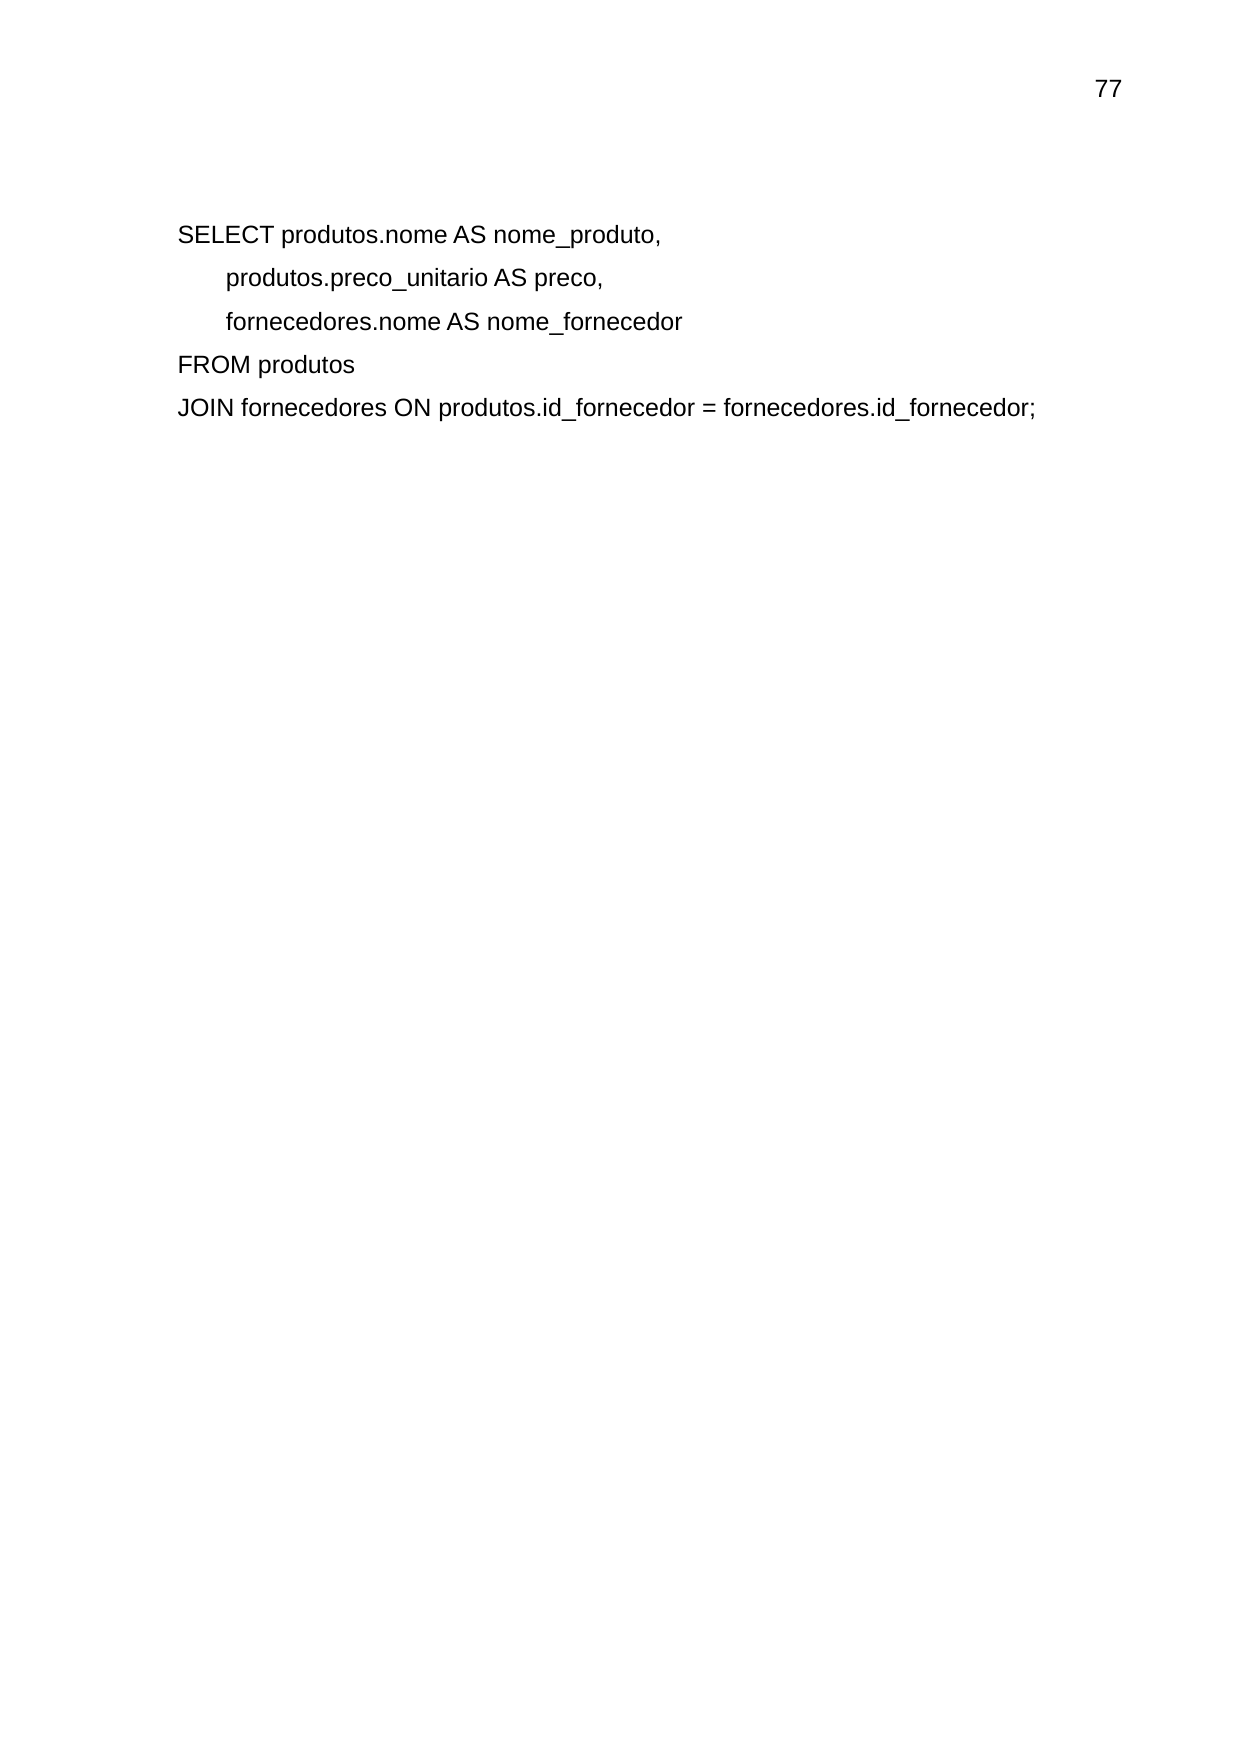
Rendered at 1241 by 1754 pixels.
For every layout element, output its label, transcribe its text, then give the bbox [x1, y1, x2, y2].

text produtos.preco_unitario AS preco, [177, 263, 1122, 292]
text SELECT produtos.nome AS nome_produto, [177, 220, 1122, 249]
text fornecedores.nome AS nome_fornecedor [177, 307, 1122, 335]
text JOIN fornecedores ON produtos.id_fornecedor = fornecedores.id_fornecedor; [177, 393, 1122, 422]
text FROM produtos [177, 350, 1122, 378]
